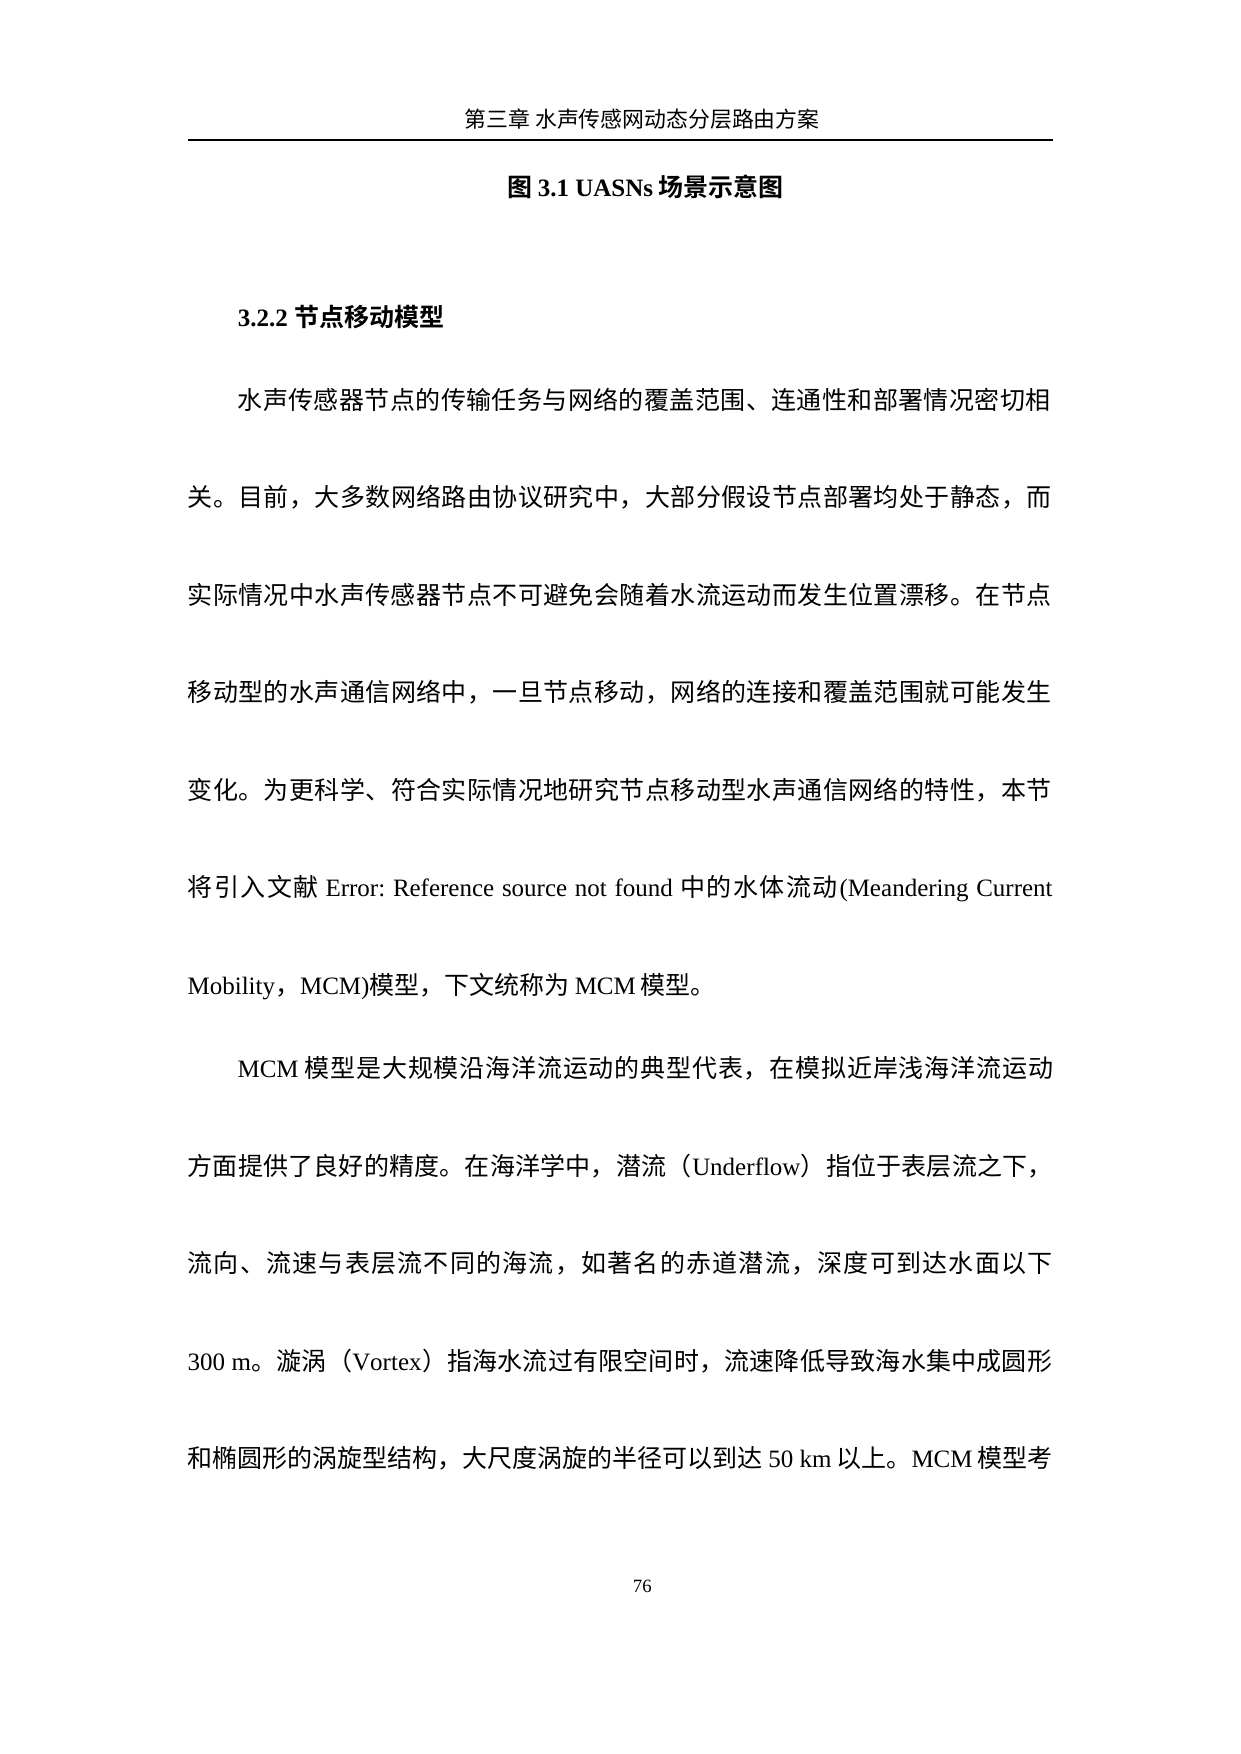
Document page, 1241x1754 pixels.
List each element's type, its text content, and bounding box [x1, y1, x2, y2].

text 3.2.2 节点移动模型 [187, 283, 1053, 348]
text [187, 1034, 1053, 1489]
text 图3.1 UASNs场景示意图 [187, 153, 1053, 218]
